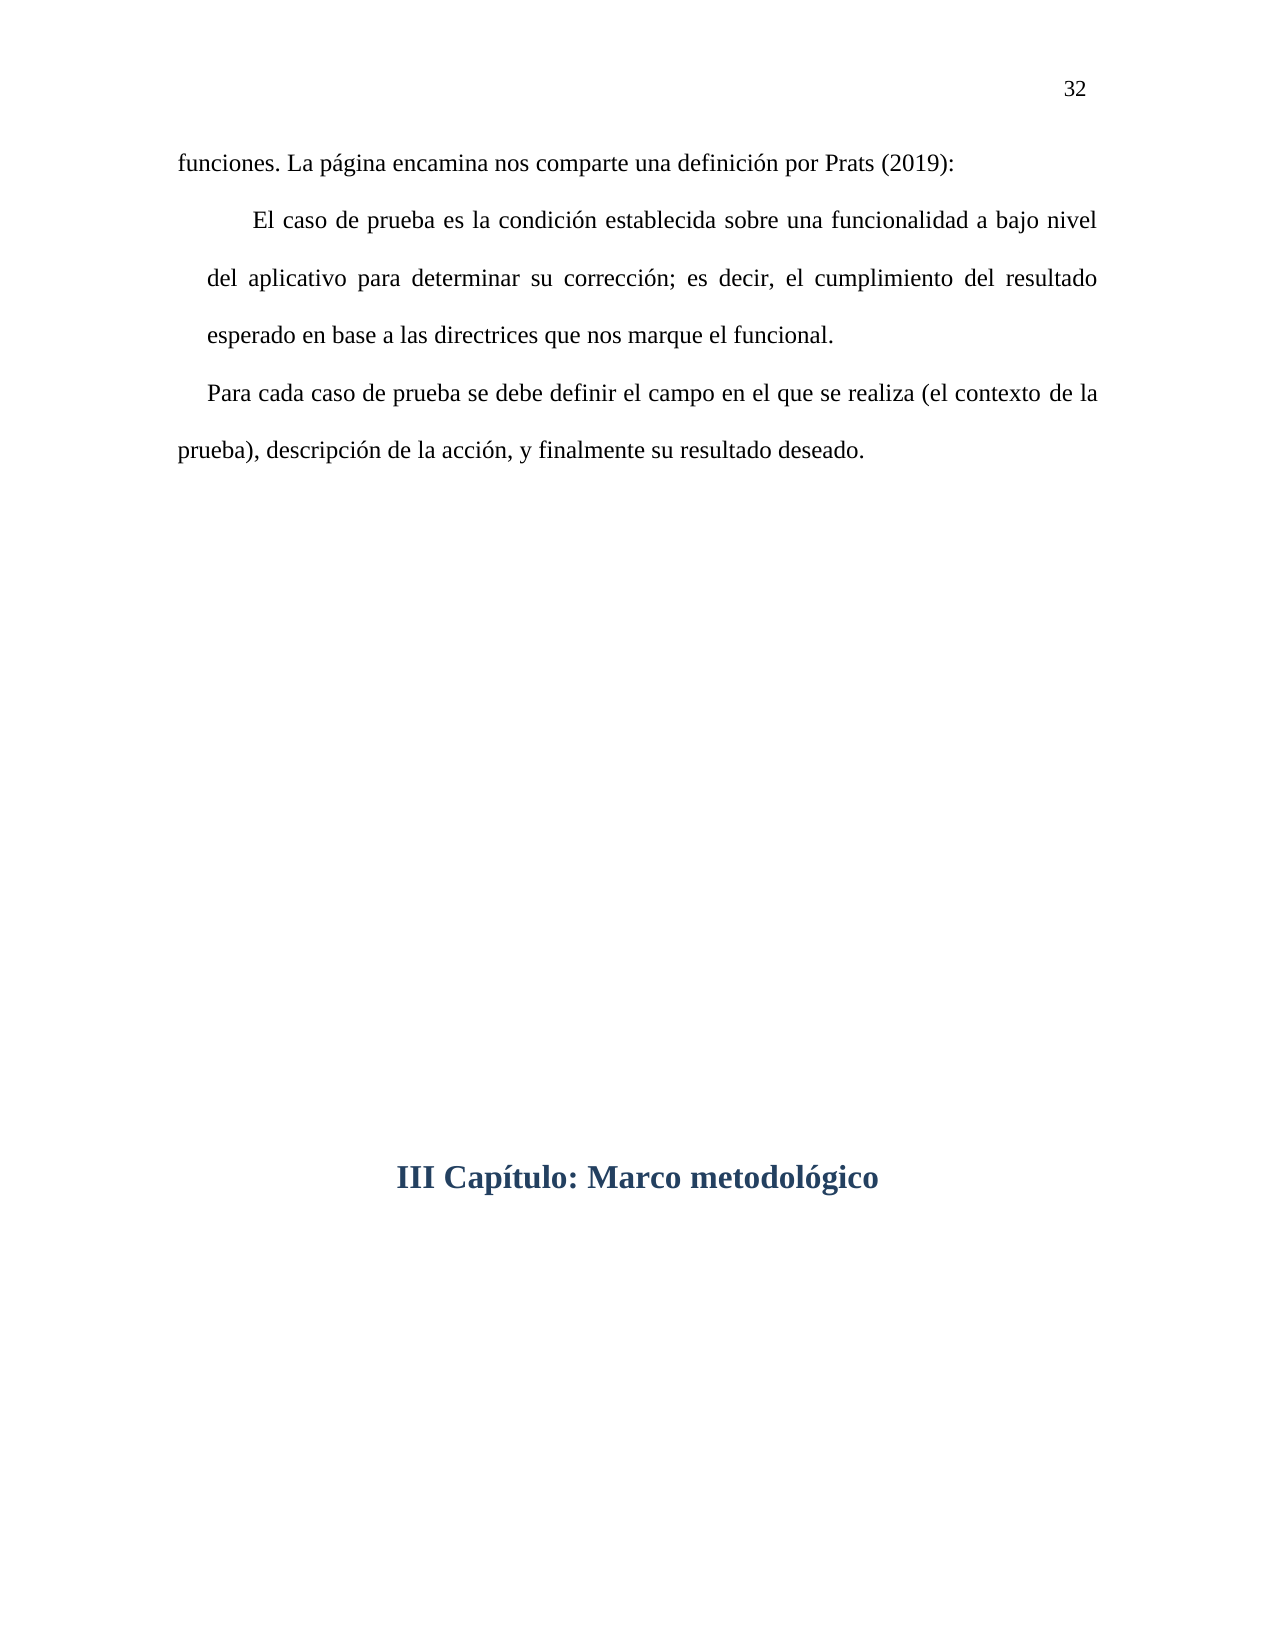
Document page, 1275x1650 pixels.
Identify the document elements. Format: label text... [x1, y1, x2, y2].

subtitle III Capítulo: Marco metodológico [353, 1157, 922, 1195]
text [177, 148, 1098, 176]
text Para cada caso de prueba se debe definir el campo en el que se realiza (el contexto de la prueba), descripción de la acción, y finalmente su resultado deseado. [177, 378, 1098, 464]
text El caso de prueba es la condición establecida sobre una funcionalidad a bajo nivel del aplicativo para determinar su corrección; es decir, el cumplimiento del resultado esperado en base a las directrices que nos marque el funcional. [207, 205, 1098, 349]
